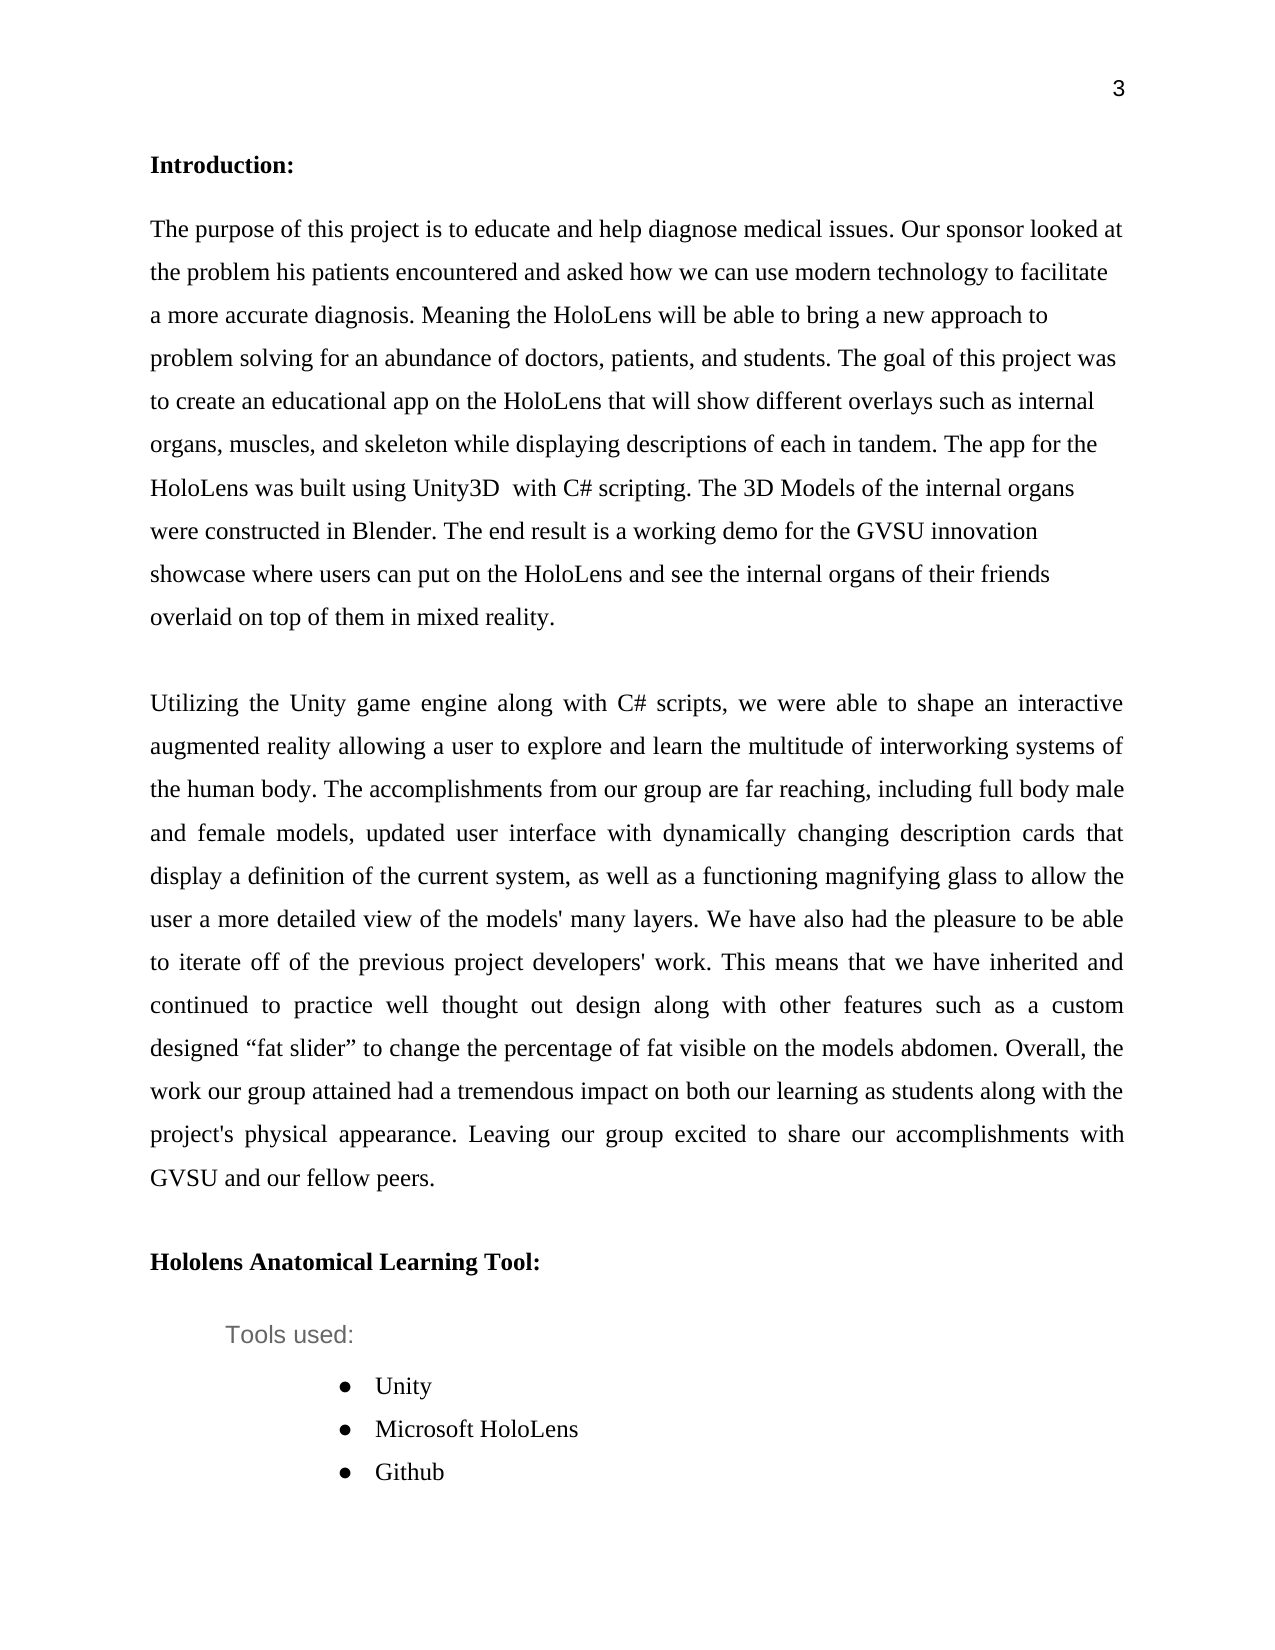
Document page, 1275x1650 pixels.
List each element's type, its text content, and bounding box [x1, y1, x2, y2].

subtitle Hololens Anatomical Learning Tool: [150, 1247, 1125, 1276]
list Github [337, 1457, 1125, 1486]
list Unity [337, 1371, 1125, 1400]
subtitle Introduction: [150, 150, 1125, 179]
subtitle Tools used: [225, 1320, 1125, 1348]
list Microsoft HoloLens [337, 1414, 1125, 1443]
text Utilizing the Unity game engine along with C# scripts, we were able to shape an interactive augmented reality allowing a user to explore and learn the multitude of interworking systems of the human body. The accomplishments from our group are far reaching, including full body male and female models, updated user interface with dynamically changing description cards that display a definition of the current system, as well as a functioning magnifying glass to allow the user a more detailed view of the models' many layers. We have also had the pleasure to be able to iterate off of the previous project developers' work. This means that we have inherited and continued to practice well thought out design along with other features such as a custom designed “fat slider” to change the percentage of fat visible on the models abdomen. Overall, the work our group attained had a tremendous impact on both our learning as students along with the project's physical appearance. Leaving our group excited to share our accomplishments with GVSU and our fellow peers. [150, 688, 1125, 1191]
text The purpose of this project is to educate and help diagnose medical issues. Our sponsor looked at the problem his patients encountered and asked how we can use modern technology to facilitate a more accurate diagnosis. Meaning the HoloLens will be able to bring a new approach to problem solving for an abundance of doctors, patients, and students. The goal of this project was to create an educational app on the HoloLens that will show different overlays such as internal organs, muscles, and skeleton while displaying descriptions of each in tandem. The app for the HoloLens was built using Unity3D with C# scripting. The 3D Models of the internal organs were constructed in Blender. The end result is a working demo for the GVSU innovation showcase where users can put on the HoloLens and see the internal organs of their friends overlaid on top of them in mixed reality. [150, 214, 1125, 631]
